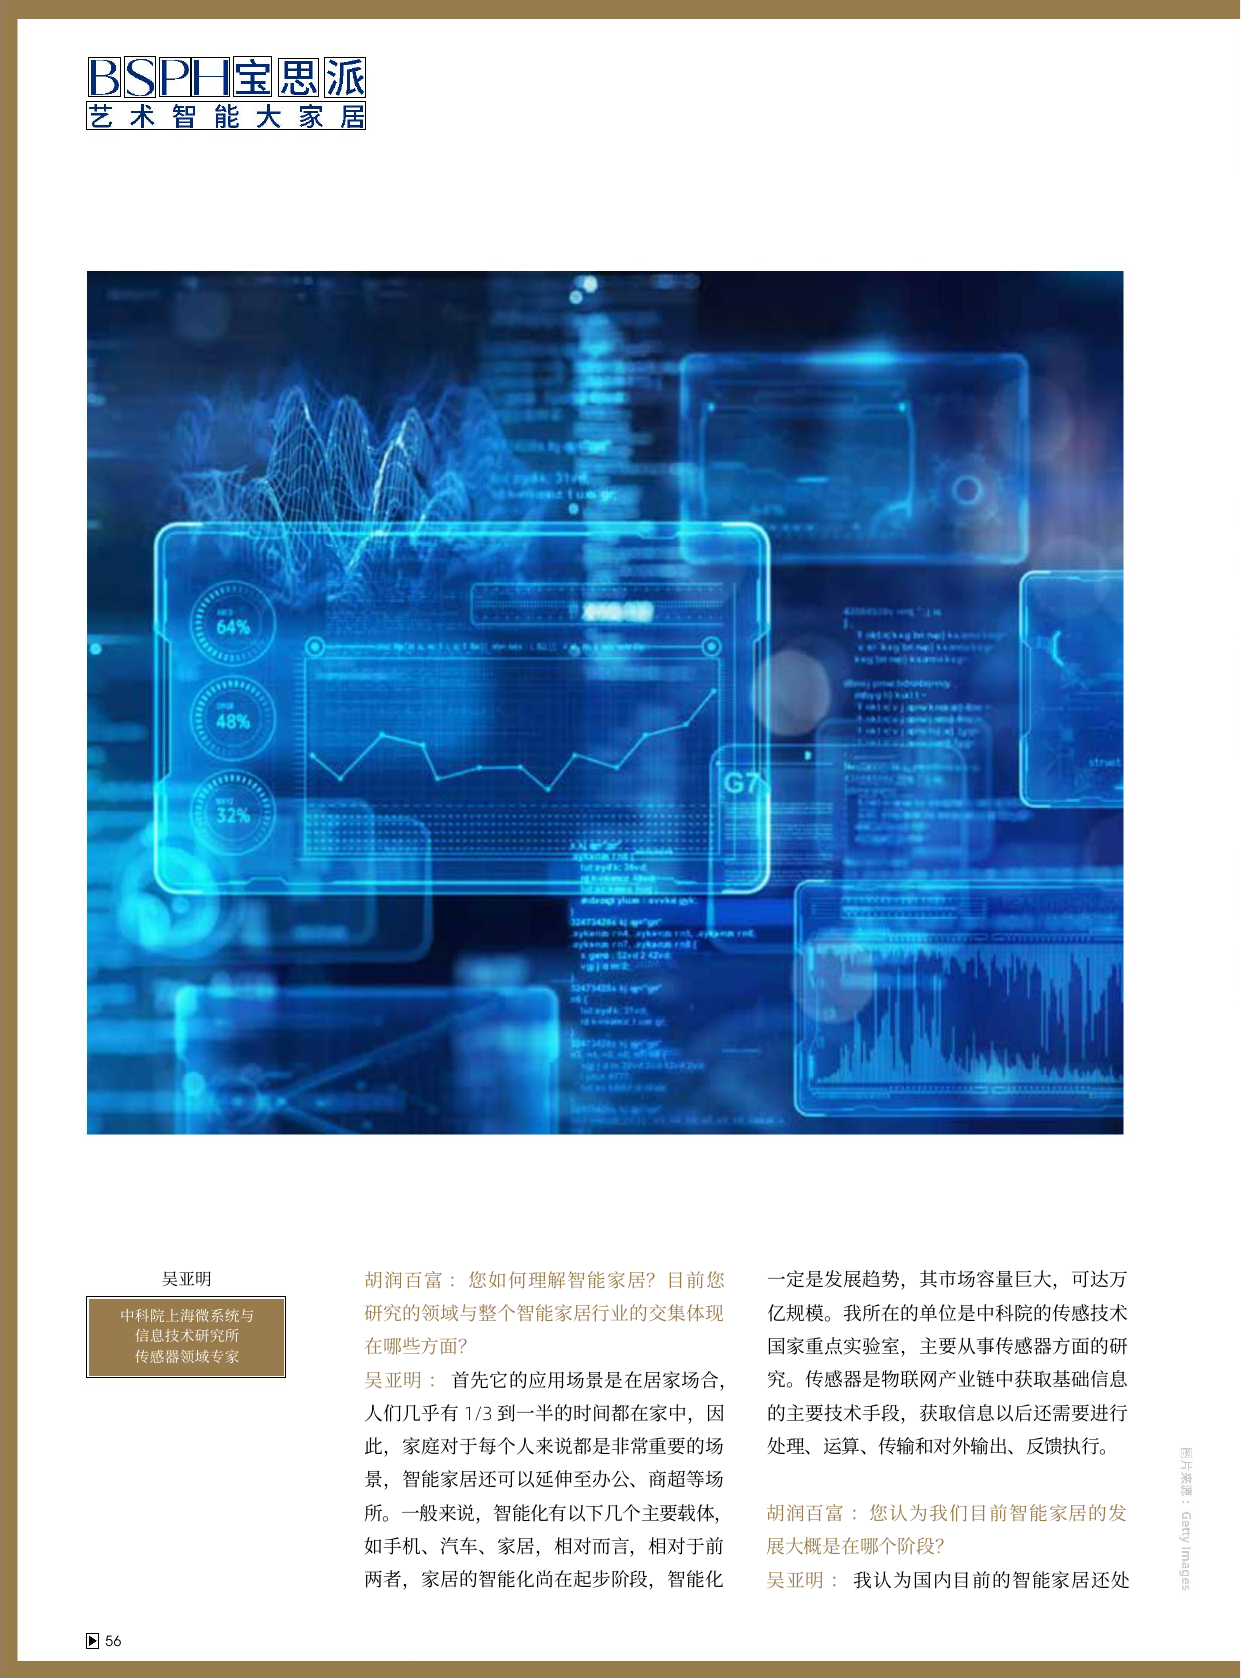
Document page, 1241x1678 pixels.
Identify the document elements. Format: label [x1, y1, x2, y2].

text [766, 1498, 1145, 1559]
picture [0, 0, 1241, 1678]
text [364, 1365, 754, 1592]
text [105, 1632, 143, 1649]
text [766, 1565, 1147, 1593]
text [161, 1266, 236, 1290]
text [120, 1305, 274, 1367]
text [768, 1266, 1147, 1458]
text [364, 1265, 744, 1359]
